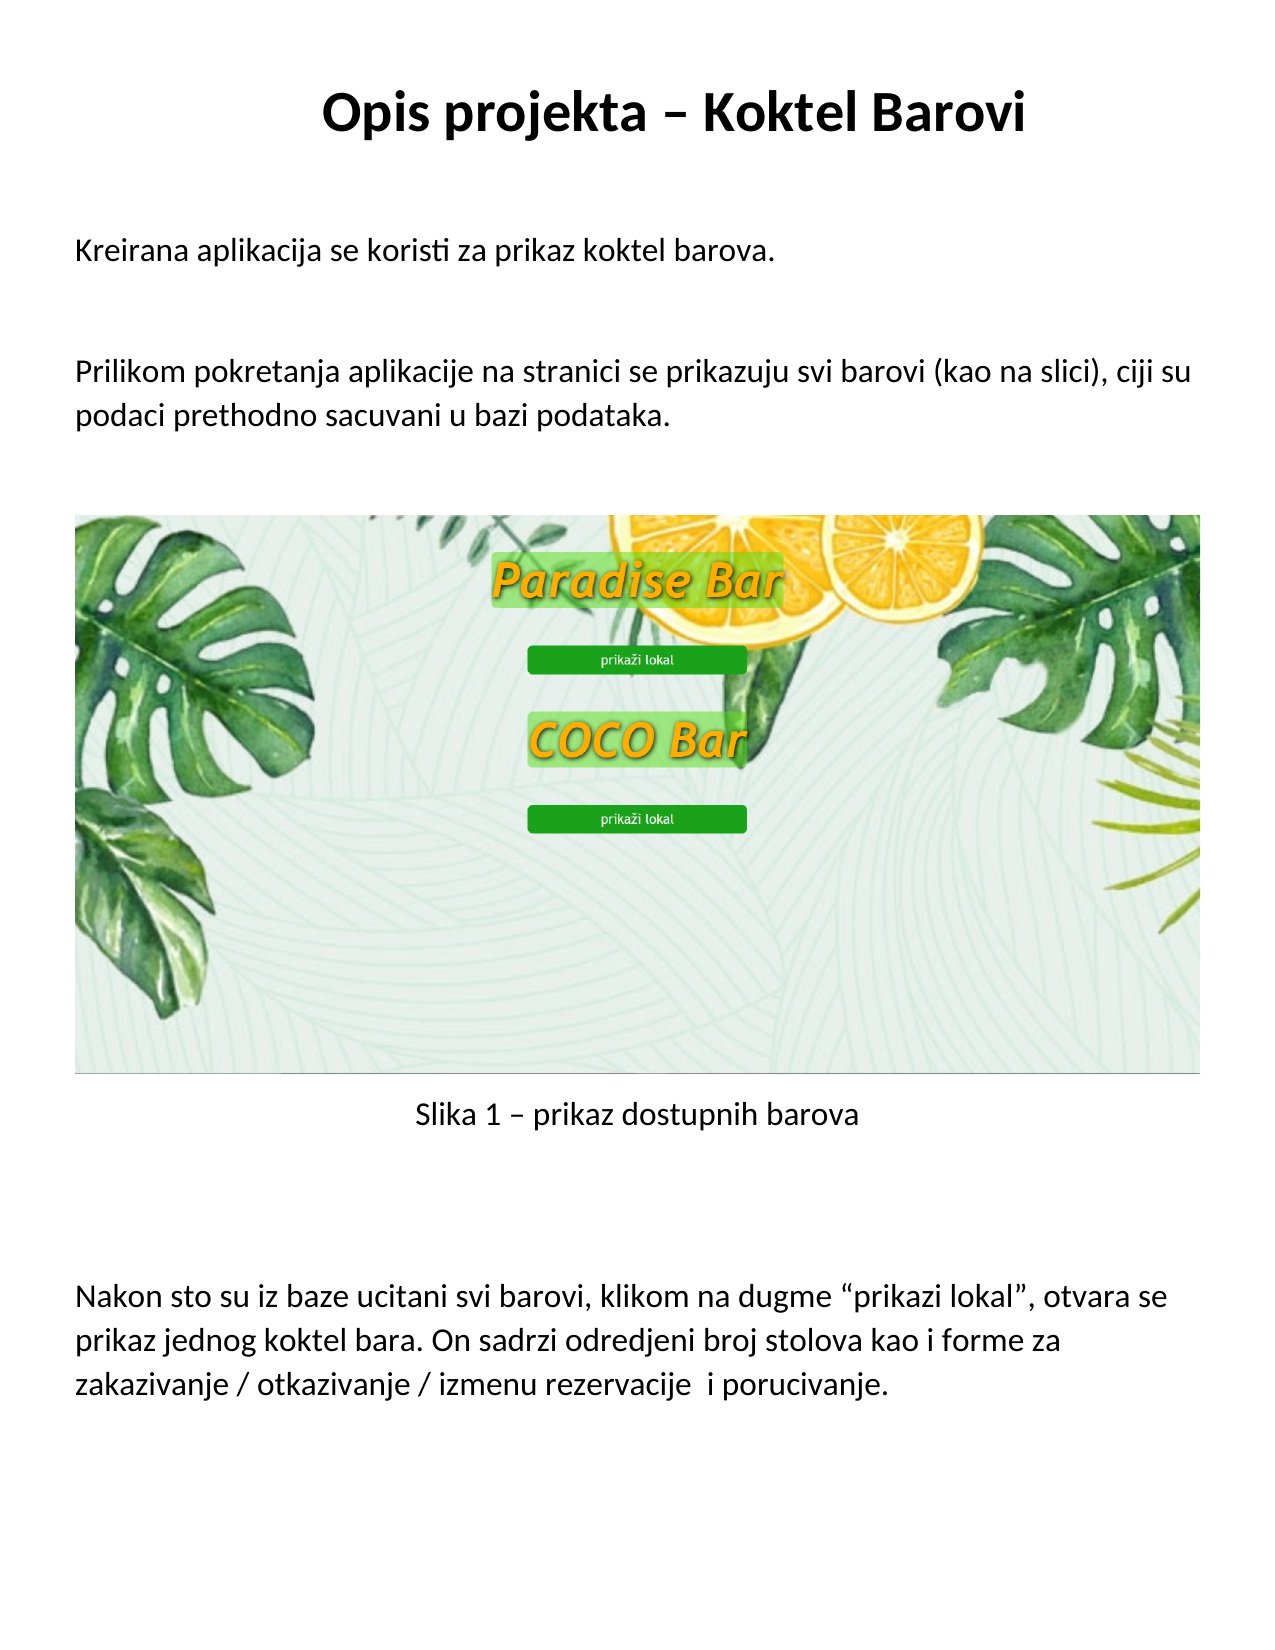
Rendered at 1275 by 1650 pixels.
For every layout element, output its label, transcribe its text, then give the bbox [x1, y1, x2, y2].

text Slika 1 – prikaz dostupnih barova [75, 1093, 1200, 1133]
text Kreirana aplikacija se koristi za prikaz koktel barova. [75, 229, 1200, 270]
picture [75, 515, 1200, 1074]
text Prilikom pokretanja aplikacije na stranici se prikazuju svi barovi (kao na slici), ciji su podaci prethodno sacuvani u bazi podataka. [75, 350, 1200, 435]
text Nakon sto su iz baze ucitani svi barovi, klikom na dugme “prikazi lokal”, otvara se prikaz jednog koktel bara. On sadrzi odredjeni broj stolova kao i forme za zakazivanje / otkazivanje / izmenu rezervacije i porucivanje. [75, 1275, 1200, 1403]
text Opis projekta – Koktel Barovi [75, 75, 1200, 146]
